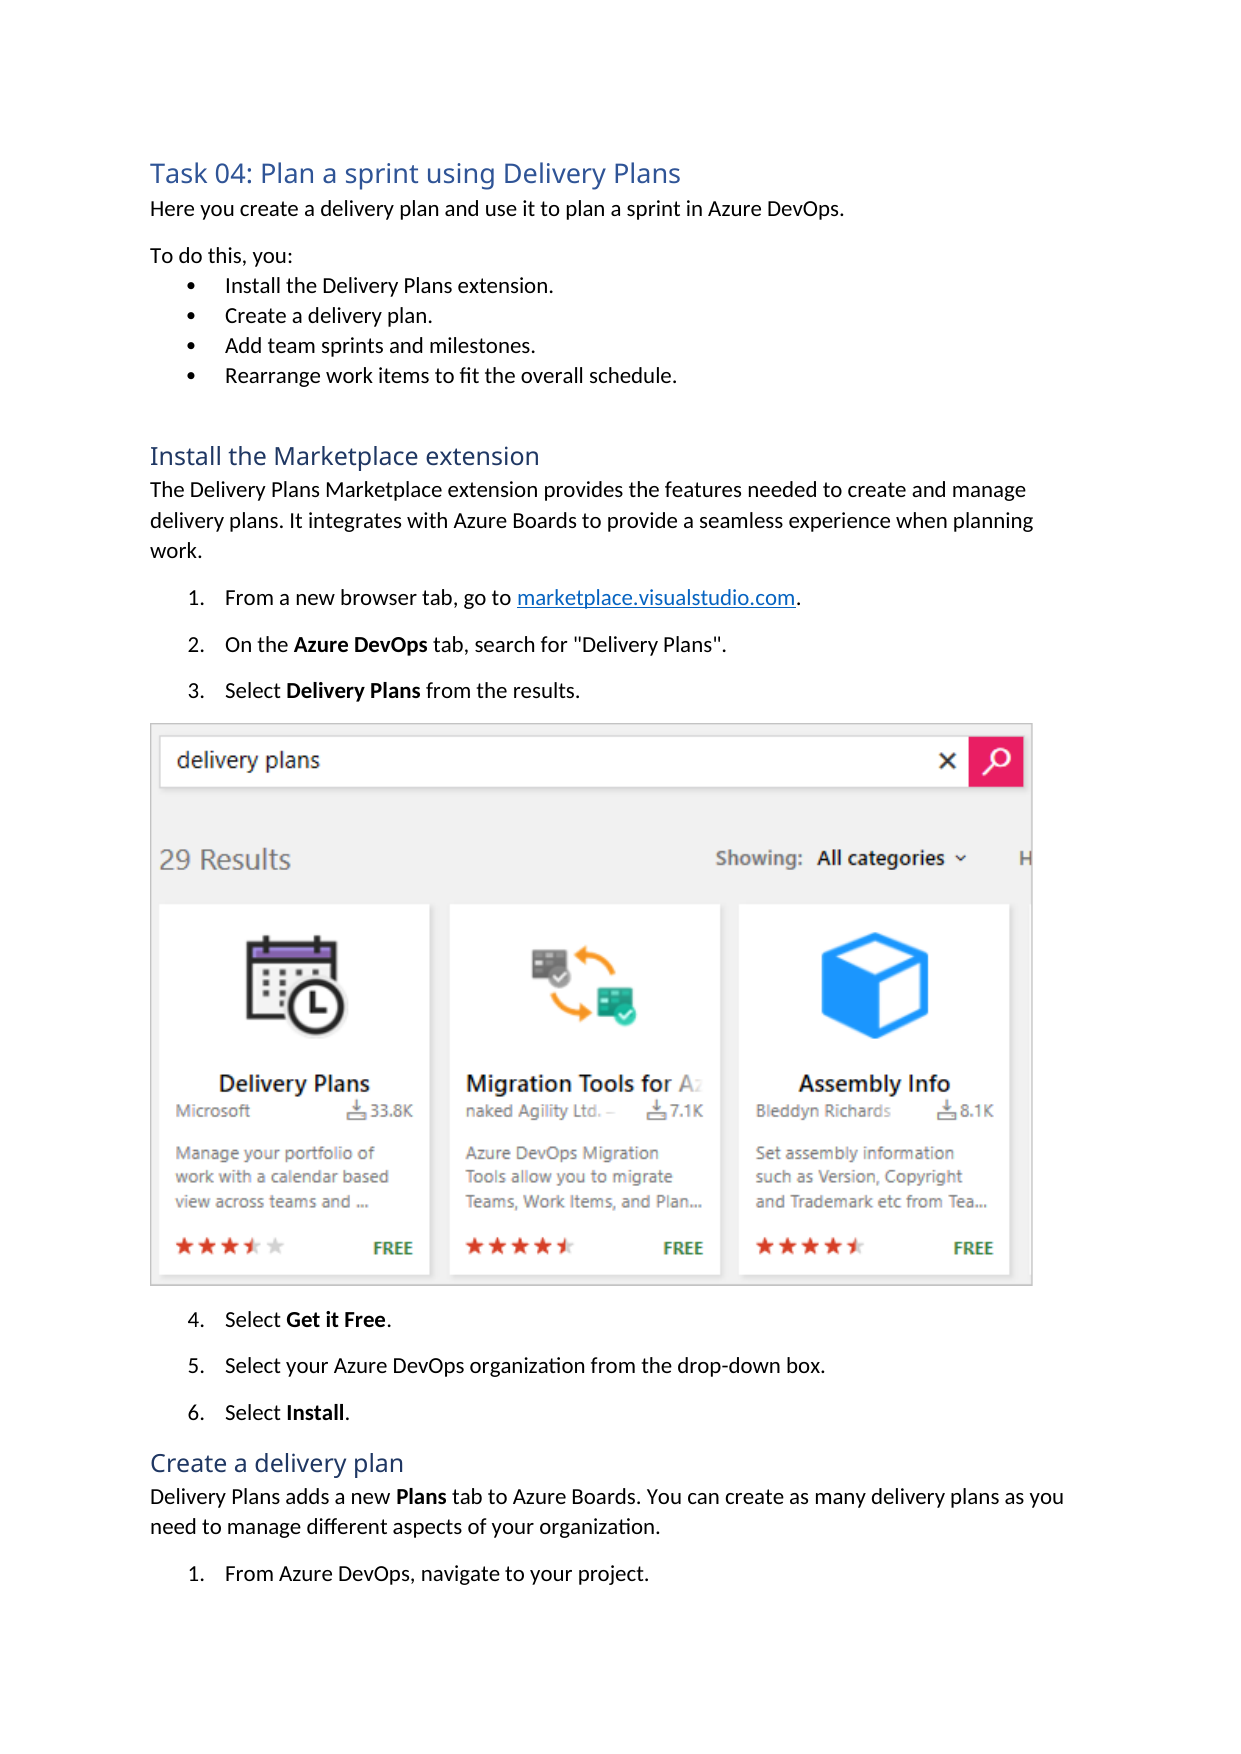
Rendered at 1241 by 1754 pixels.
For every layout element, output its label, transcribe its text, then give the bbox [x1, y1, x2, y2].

list Create a delivery plan. [187, 301, 1090, 329]
list Select Delivery Plans from the results. [187, 677, 1090, 704]
subtitle Task 04: Plan a sprint using Delivery Plans [150, 154, 1090, 191]
list Select your Azure DevOps organization from the drop-down box. [187, 1352, 1090, 1380]
list From Azure DevOps, navigate to your project. [187, 1559, 1090, 1587]
list On the Azure DevOps tab, search for "Delivery Plans". [187, 630, 1090, 658]
list Select Install. [187, 1398, 1090, 1427]
text Delivery Plans adds a new Plans tab to Azure Boards. You can create as many delivery plans as you need to manage different aspects of your organization. [150, 1482, 1090, 1540]
picture [150, 723, 1033, 1286]
subtitle Create a delivery plan [150, 1445, 1090, 1479]
list From a new browser tab, go to marketplace.visualstudio.com. [187, 583, 1090, 611]
text To do this, you: [150, 241, 1090, 269]
text The Delivery Plans Marketplace extension provides the features needed to create and manage delivery plans. It integrates with Azure Boards to provide a seamless experience when planning work. [150, 476, 1090, 564]
list Install the Delivery Plans extension. [187, 271, 1090, 299]
text Here you create a delivery plan and use it to plan a sprint in Azure DevOps. [150, 194, 1090, 222]
subtitle Install the Marketplace extension [150, 439, 1090, 473]
list Add team sprints and milestones. [187, 331, 1090, 359]
list Rearrange work items to fit the overall schedule. [187, 362, 1090, 390]
list Select Get it Free. [187, 1305, 1090, 1333]
